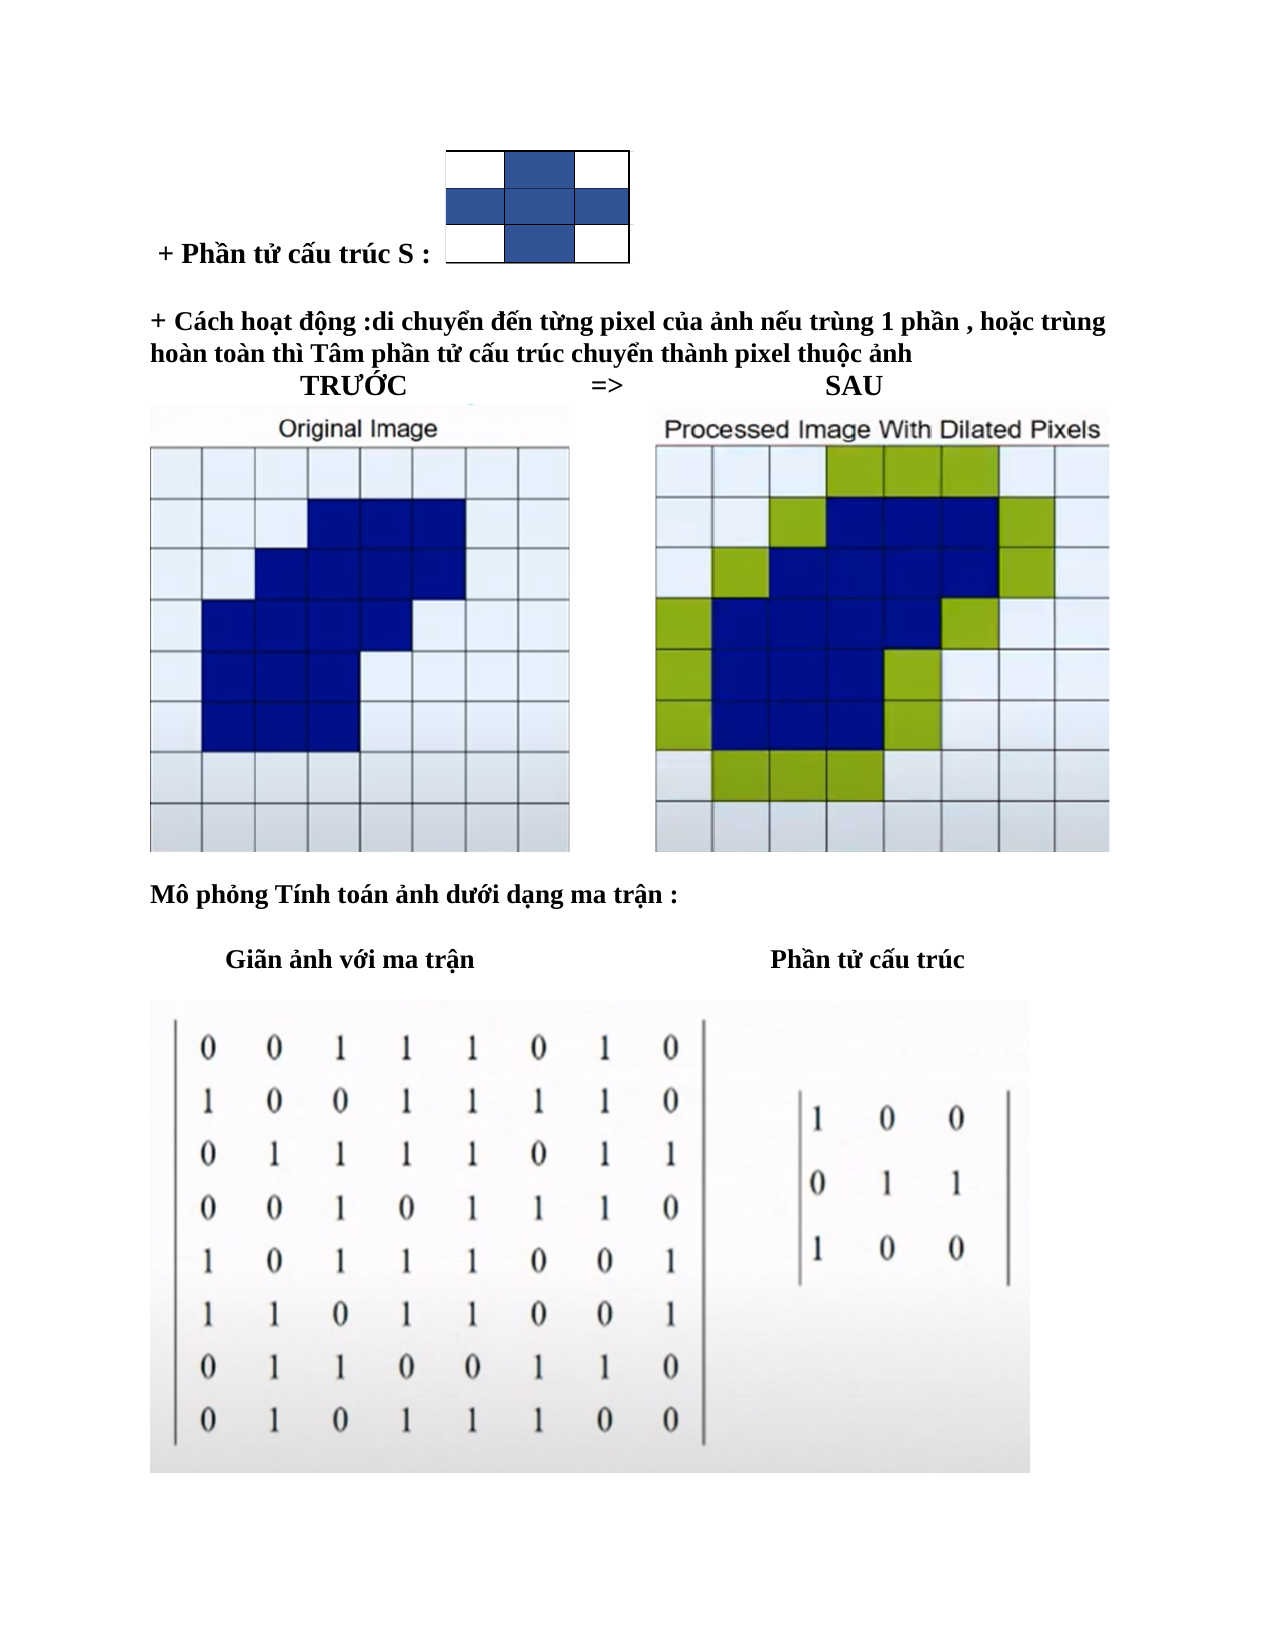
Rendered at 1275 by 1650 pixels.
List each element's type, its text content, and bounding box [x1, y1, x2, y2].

text + Cách hoạt động :di chuyển đến từng pixel của ảnh nếu trùng 1 phần , hoặc trùng hoàn toàn thì Tâm phần tử cấu trúc chuyển thành pixel thuộc ảnh [150, 303, 1125, 368]
picture [150, 404, 570, 852]
picture [150, 1000, 1030, 1473]
picture [655, 407, 1110, 852]
text + Phần tử cấu trúc S : [150, 150, 1125, 270]
text Mô phỏng Tính toán ảnh dưới dạng ma trận : [150, 878, 1125, 909]
text TRƯỚC => SAU [150, 368, 1125, 402]
text Giãn ảnh với ma trận Phần tử cấu trúc [150, 943, 1125, 974]
picture [445, 150, 634, 264]
